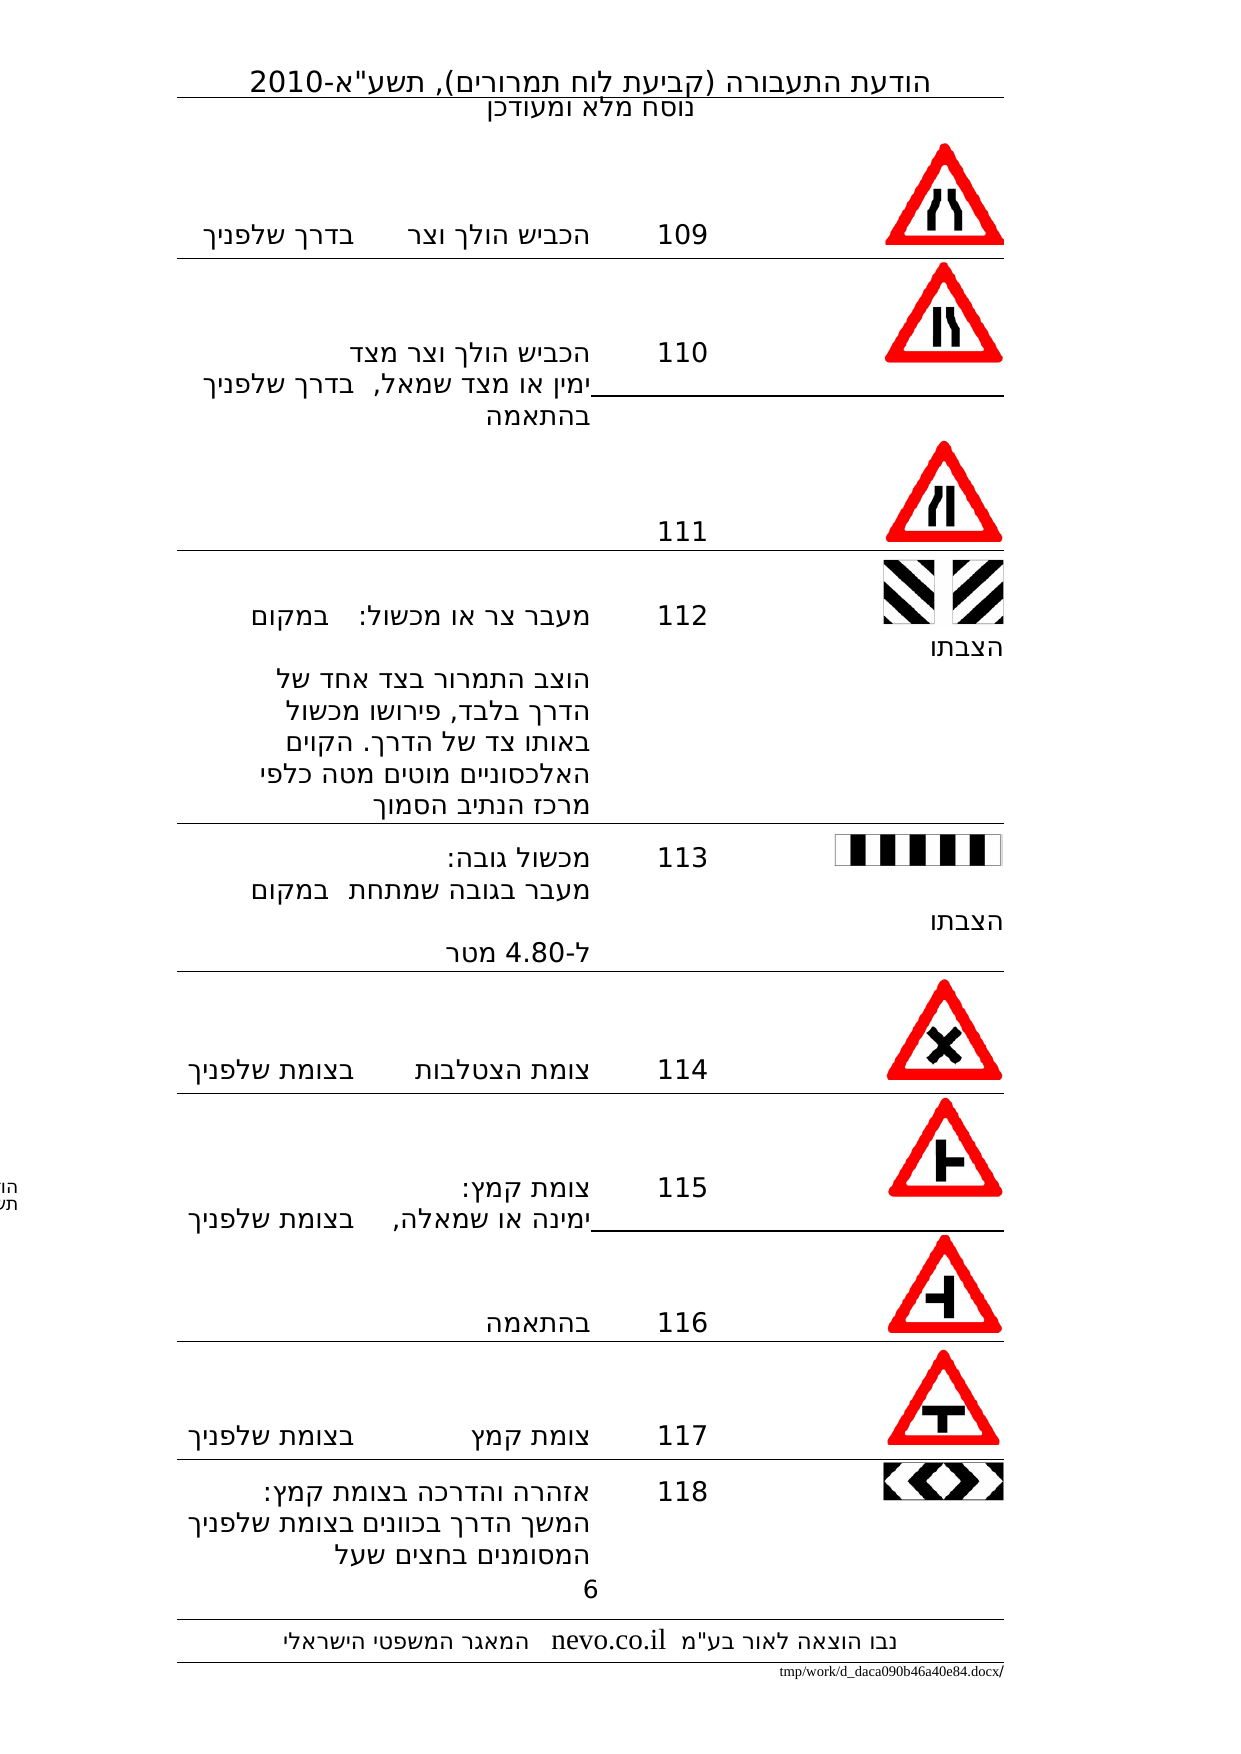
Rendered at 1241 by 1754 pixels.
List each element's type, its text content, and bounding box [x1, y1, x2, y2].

text הוצב התמרור בצד אחד של [177, 663, 1004, 695]
text 117 צומת קמץ בצומת שלפניך [177, 1350, 1004, 1451]
text 118 אזהרה והדרכה בצומת קמץ: [177, 1460, 1004, 1507]
text 111 [177, 439, 1004, 550]
text האלכסוניים מוטים מטה כלפי [177, 758, 1004, 789]
text 112 מעבר צר או מכשול: במקום הצבתו [177, 559, 1004, 663]
text מעבר בגובה שמתחת במקום הצבתו [177, 874, 1004, 937]
text הדרך בלבד, פירושו מכשול [177, 695, 1004, 726]
text ימינה או שמאלה, בצומת שלפניך [177, 1204, 1004, 1235]
text בהתאמה [177, 400, 1004, 432]
text המסומנים בחצים שעל [177, 1539, 1004, 1571]
text 113 מכשול גובה: [177, 832, 1004, 874]
text 115 צומת קמץ: [177, 1094, 1004, 1204]
text ל-4.80 מטר [177, 937, 1004, 971]
text 116 בהתאמה [177, 1235, 1004, 1341]
text המשך הדרך בכוונים בצומת שלפניך [177, 1507, 1004, 1539]
text 110 הכביש הולך וצר מצד [177, 259, 1004, 369]
text מרכז הנתיב הסמוך [177, 789, 1004, 823]
text באותו צד של הדרך. הקוים [177, 726, 1004, 758]
text ימין או מצד שמאל, בדרך שלפניך [177, 369, 1004, 400]
text 109 הכביש הולך וצר בדרך שלפניך [177, 144, 1004, 251]
text 114 צומת הצטלבות בצומת שלפניך [177, 979, 1004, 1086]
